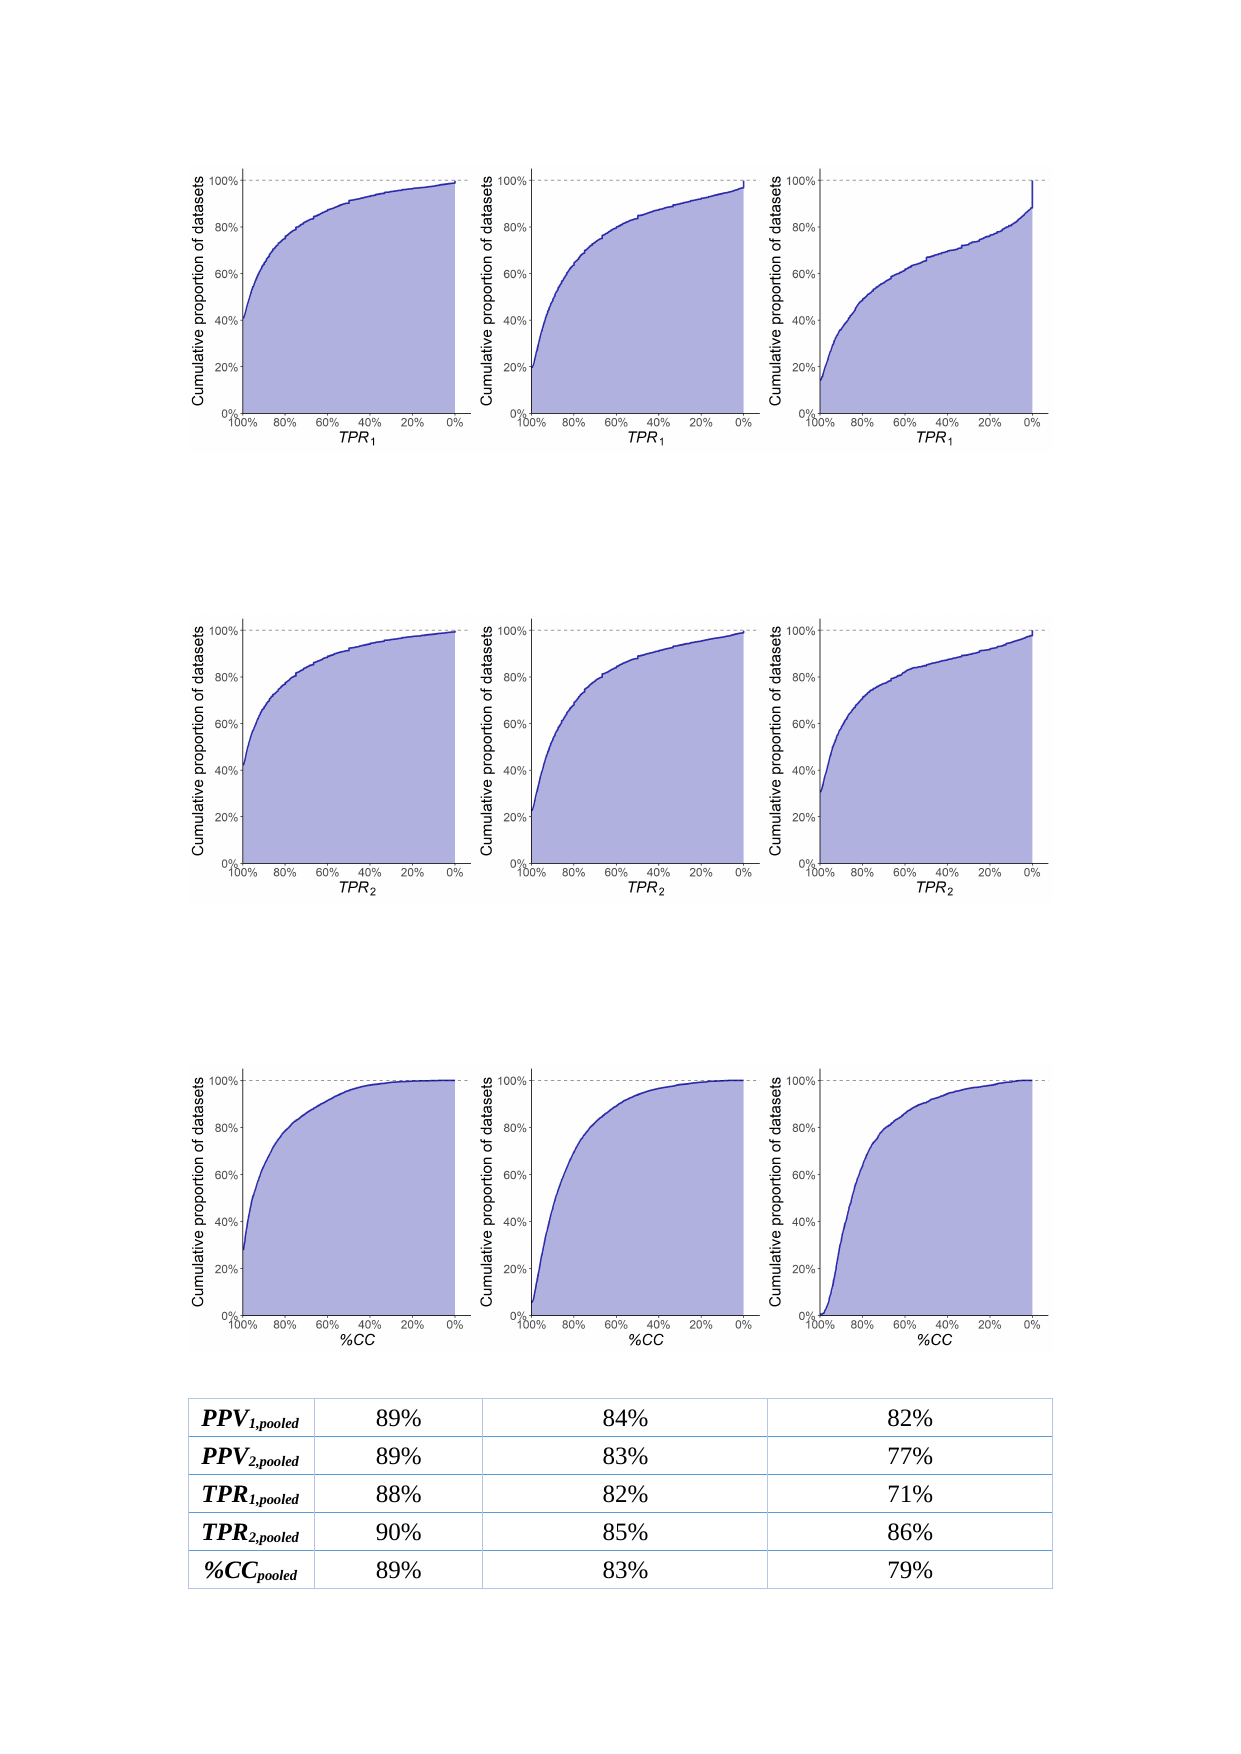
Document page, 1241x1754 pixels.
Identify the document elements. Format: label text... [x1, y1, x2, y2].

table_cell TPR2,pooled [189, 1513, 314, 1550]
table_cell 79% [768, 1551, 1052, 1588]
table_header 82% [768, 1399, 1052, 1436]
picture [187, 614, 1053, 903]
table_cell TPR1,pooled [189, 1475, 314, 1512]
table_cell 83% [483, 1437, 767, 1474]
table_cell 85% [483, 1513, 767, 1550]
table_header 84% [483, 1399, 767, 1436]
picture [187, 1064, 1053, 1353]
table_header PPV1,pooled [189, 1399, 314, 1436]
table_cell 83% [483, 1551, 767, 1588]
table_cell 90% [315, 1513, 482, 1550]
table_cell 88% [315, 1475, 482, 1512]
table_cell %CCpooled [189, 1551, 314, 1588]
table_cell 71% [768, 1475, 1052, 1512]
table_header 89% [315, 1399, 482, 1436]
table_cell 77% [768, 1437, 1052, 1474]
table_cell 89% [315, 1551, 482, 1588]
table_cell 82% [483, 1475, 767, 1512]
picture [187, 164, 1053, 453]
table_cell 89% [315, 1437, 482, 1474]
table_cell PPV2,pooled [189, 1437, 314, 1474]
table_cell 86% [768, 1513, 1052, 1550]
